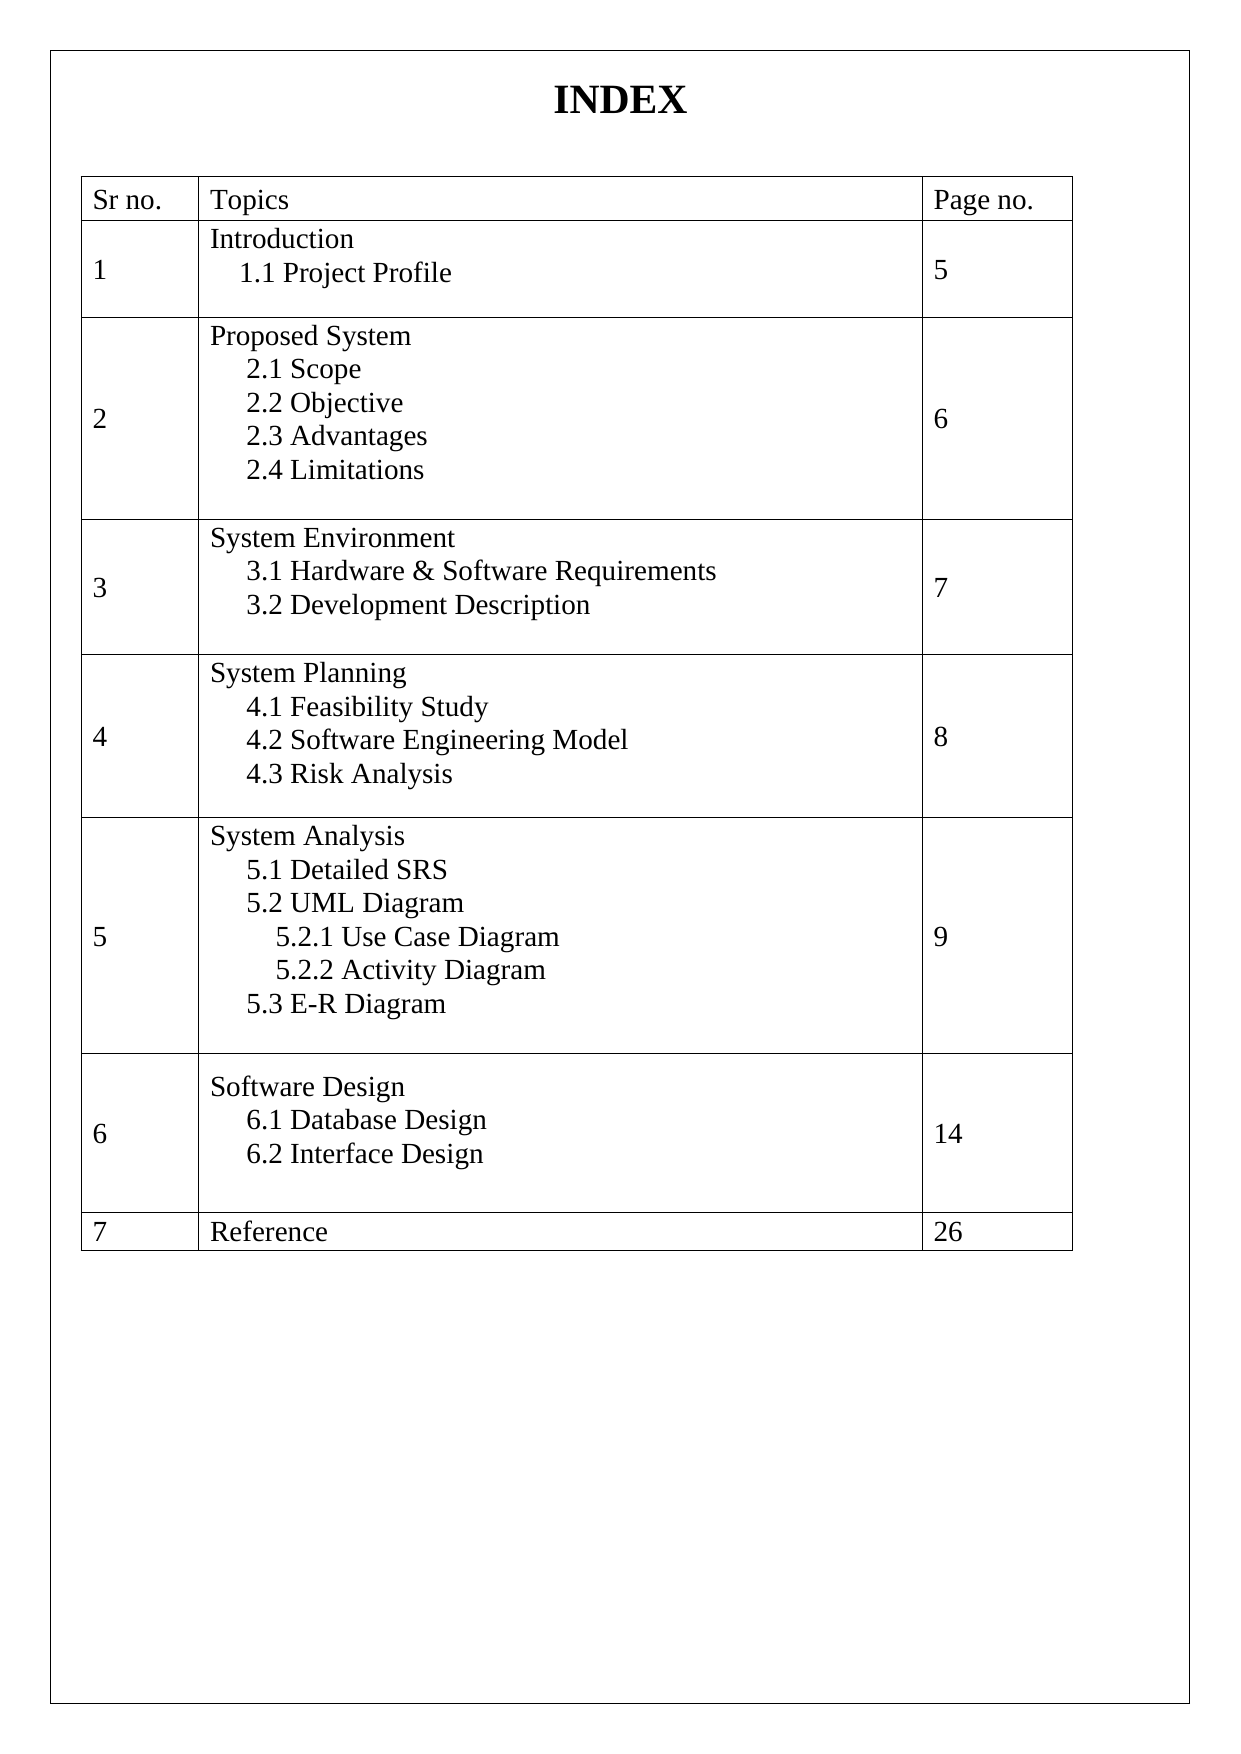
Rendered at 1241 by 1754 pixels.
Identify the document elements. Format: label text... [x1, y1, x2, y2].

table_header [75, 148, 1078, 1476]
text INDEX [75, 75, 1165, 123]
